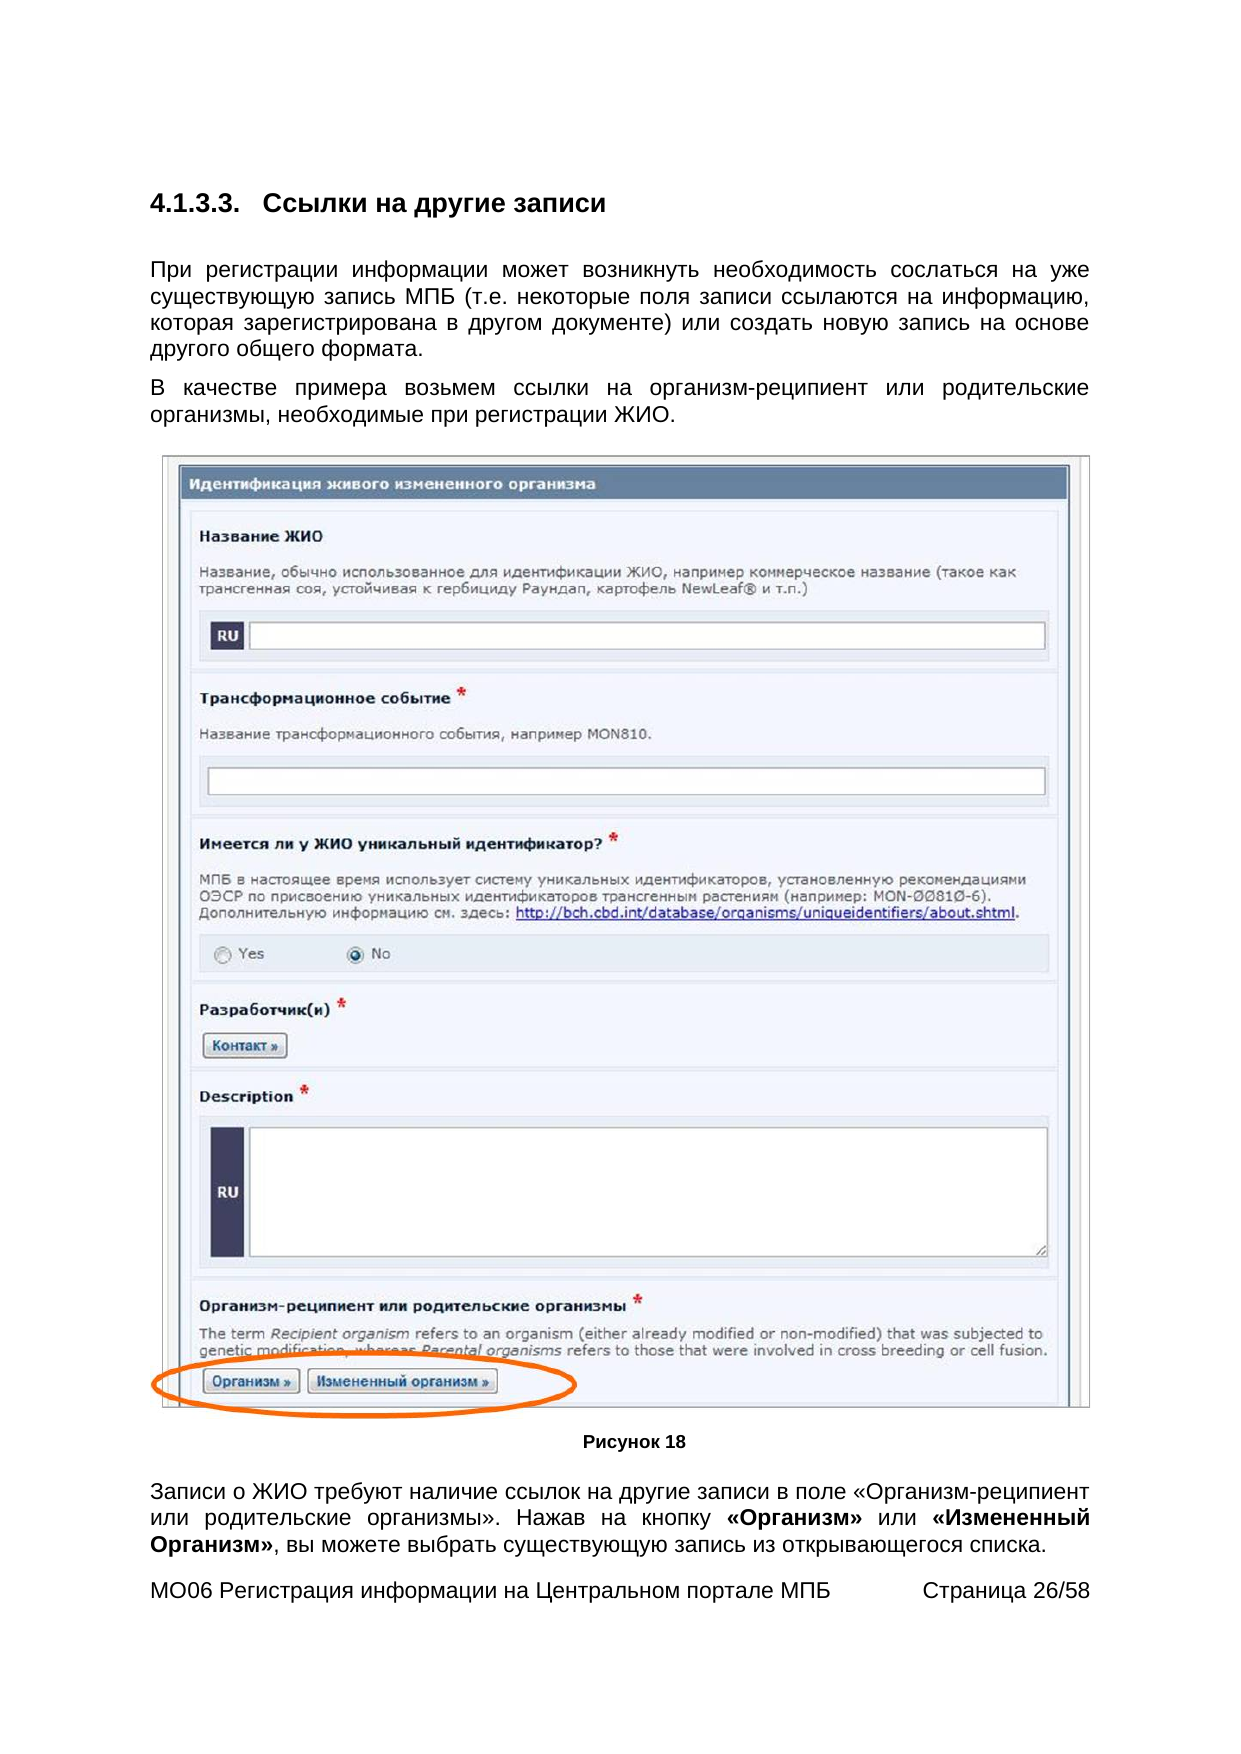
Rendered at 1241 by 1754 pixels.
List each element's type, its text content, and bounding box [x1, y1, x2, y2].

subtitle Ссылки на другие записи [150, 187, 1090, 219]
text При регистрации информации может возникнуть необходимость сослаться на уже существующую запись МПБ (т.е. некоторые поля записи ссылаются на информацию, которая зарегистрирована в другом документе) или создать новую запись на основе другого общего формата. [150, 256, 1090, 362]
text В качестве примера возьмем ссылки на организм-реципиент или родительские организмы, необходимые при регистрации ЖИО. [150, 374, 1090, 427]
text Рисунок 18 [178, 1431, 1090, 1453]
text Записи о ЖИО требуют наличие ссылок на другие записи в поле «Организм-реципиент или родительские организмы». Нажав на кнопку «Организм» или «Измененный Организм», вы можете выбрать существующую запись из открывающегося списка. [150, 1478, 1090, 1557]
picture [150, 454, 1091, 1419]
